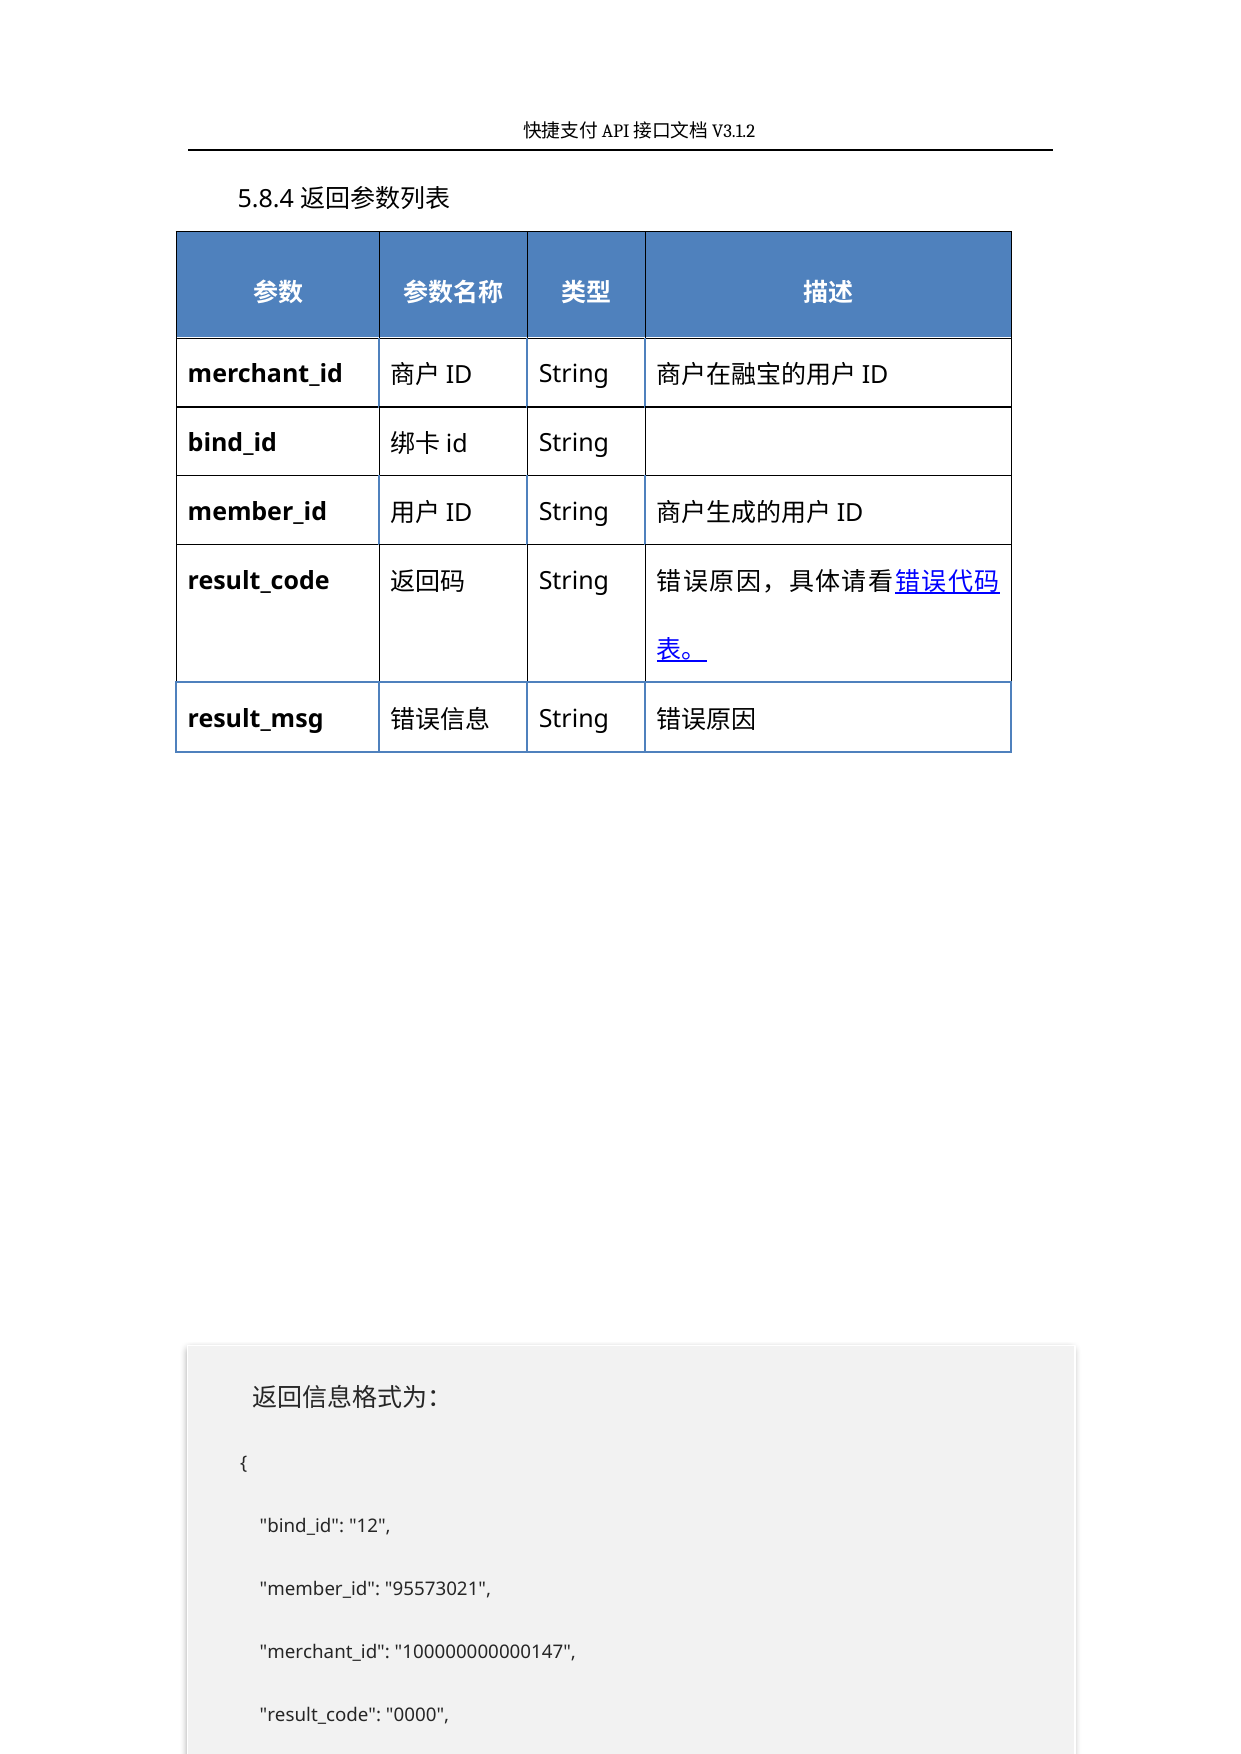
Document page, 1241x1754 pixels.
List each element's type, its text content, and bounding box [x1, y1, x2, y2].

table_cell String [528, 545, 645, 681]
table_cell String [528, 476, 644, 544]
table_cell 返回码 [380, 545, 527, 681]
table_header 参数名称 [380, 232, 527, 337]
table_cell 用户ID [380, 476, 526, 544]
table_cell 错误信息 [380, 683, 526, 751]
subtitle 5.8.4 返回参数列表 [187, 163, 1053, 231]
table_header 类型 [528, 232, 645, 337]
table_cell 商户生成的用户ID [646, 476, 1011, 544]
table_cell bind_id [177, 408, 379, 475]
table_cell 错误原因 [646, 683, 1010, 751]
table_cell String [528, 683, 644, 751]
table_cell 商户ID [380, 339, 526, 406]
table_cell 错误原因，具体请看错误代码表。 [646, 545, 1011, 681]
table_cell 绑卡id [380, 408, 527, 475]
table_cell result_msg [177, 683, 378, 751]
table_header 参数 [177, 232, 379, 337]
table_cell member_id [177, 476, 378, 544]
table_cell String [528, 339, 644, 406]
table_cell merchant_id [177, 339, 378, 406]
table_cell String [528, 408, 645, 475]
table_header 描述 [646, 232, 1011, 337]
table_cell 商户在融宝的用户ID [646, 339, 1011, 406]
table_cell [646, 408, 1011, 475]
table_cell result_code [177, 545, 379, 681]
